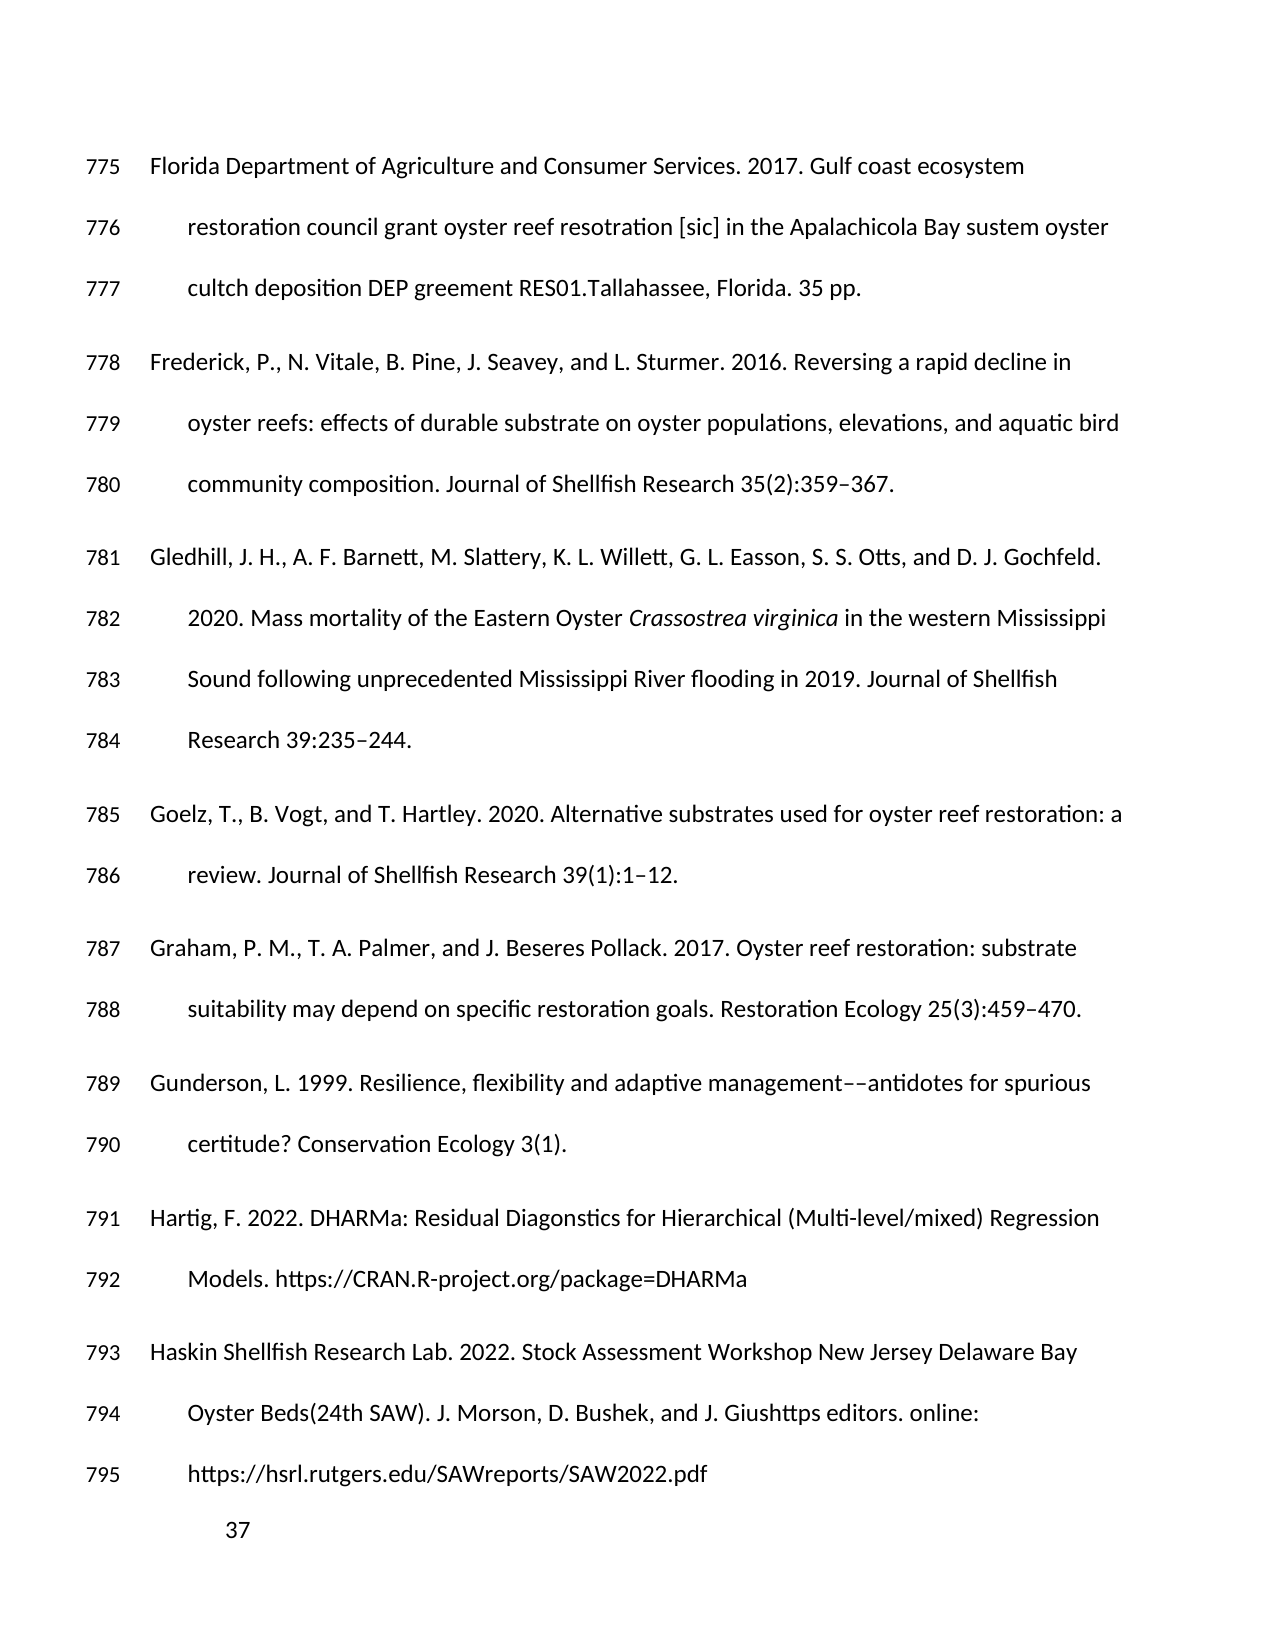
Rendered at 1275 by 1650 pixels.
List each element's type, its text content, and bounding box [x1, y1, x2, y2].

text Frederick, P., N. Vitale, B. Pine, J. Seavey, and L. Sturmer. 2016. Reversing a rapid decline in oyster reefs: effects of durable substrate on oyster populations, elevations, and aquatic bird community composition. Journal of Shellfish Research 35(2):359–367. [150, 346, 1125, 498]
text Florida Department of Agriculture and Consumer Services. 2017. Gulf coast ecosystem restoration council grant oyster reef resotration [sic] in the Apalachicola Bay sustem oyster cultch deposition DEP greement RES01.Tallahassee, Florida. 35 pp. [150, 150, 1125, 303]
text Gunderson, L. 1999. Resilience, flexibility and adaptive management––antidotes for spurious certitude? Conservation Ecology 3(1). [150, 1067, 1125, 1159]
text Goelz, T., B. Vogt, and T. Hartley. 2020. Alternative substrates used for oyster reef restoration: a review. Journal of Shellfish Research 39(1):1–12. [150, 798, 1125, 889]
text Gledhill, J. H., A. F. Barnett, M. Slattery, K. L. Willett, G. L. Easson, S. S. Otts, and D. J. Gochfeld. 2020. Mass mortality of the Eastern Oyster Crassostrea virginica in the western Mississippi Sound following unprecedented Mississippi River flooding in 2019. Journal of Shellfish Research 39:235–244. [150, 541, 1125, 755]
text Graham, P. M., T. A. Palmer, and J. Beseres Pollack. 2017. Oyster reef restoration: substrate suitability may depend on specific restoration goals. Restoration Ecology 25(3):459–470. [150, 932, 1125, 1024]
text Hartig, F. 2022. DHARMa: Residual Diagonstics for Hierarchical (Multi-level/mixed) Regression Models. https://CRAN.R-project.org/package=DHARMa [150, 1202, 1125, 1293]
text Haskin Shellfish Research Lab. 2022. Stock Assessment Workshop New Jersey Delaware Bay Oyster Beds(24th SAW). J. Morson, D. Bushek, and J. Giushttps editors. online: https://hsrl.rutgers.edu/SAWreports/SAW2022.pdf [150, 1336, 1125, 1489]
